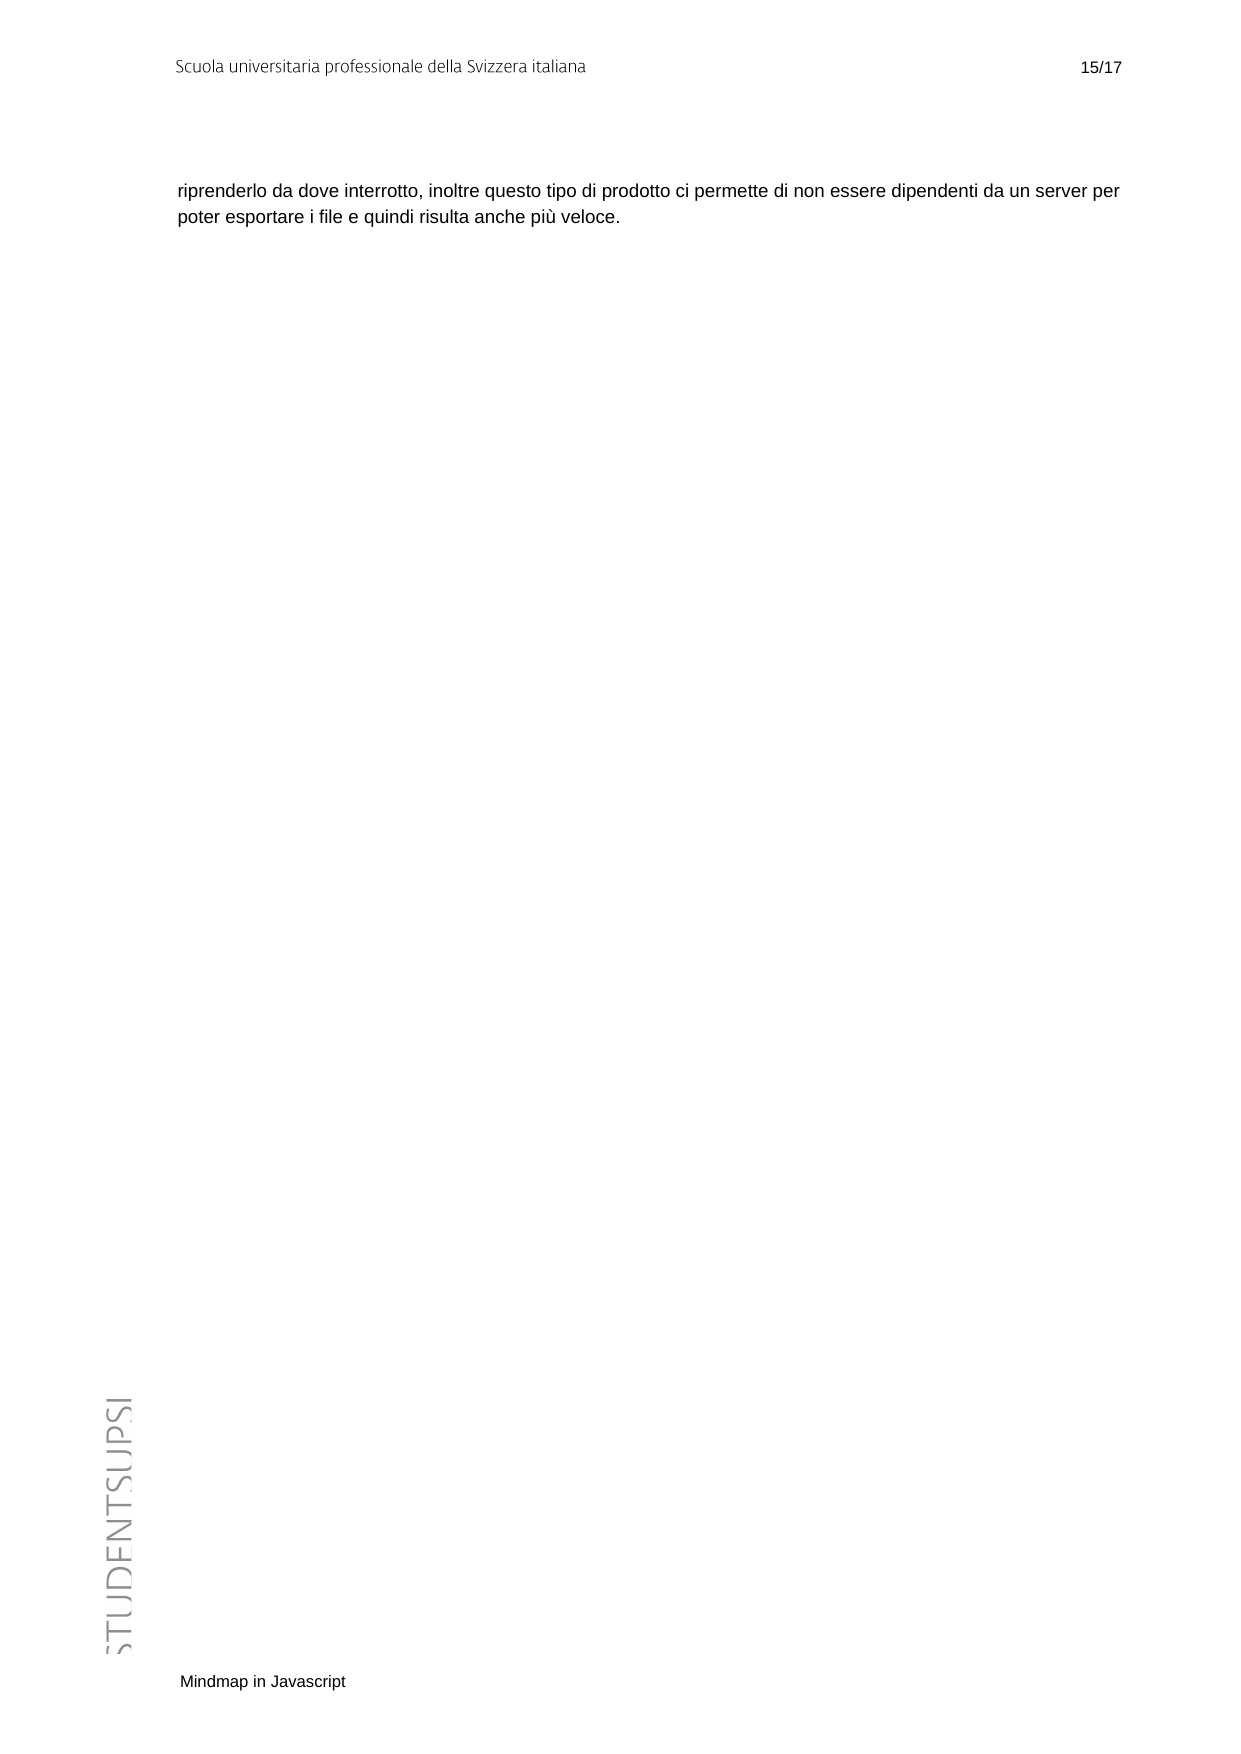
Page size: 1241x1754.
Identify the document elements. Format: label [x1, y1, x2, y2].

text [177, 180, 1122, 227]
picture [106, 1399, 132, 1654]
picture [168, 53, 602, 80]
